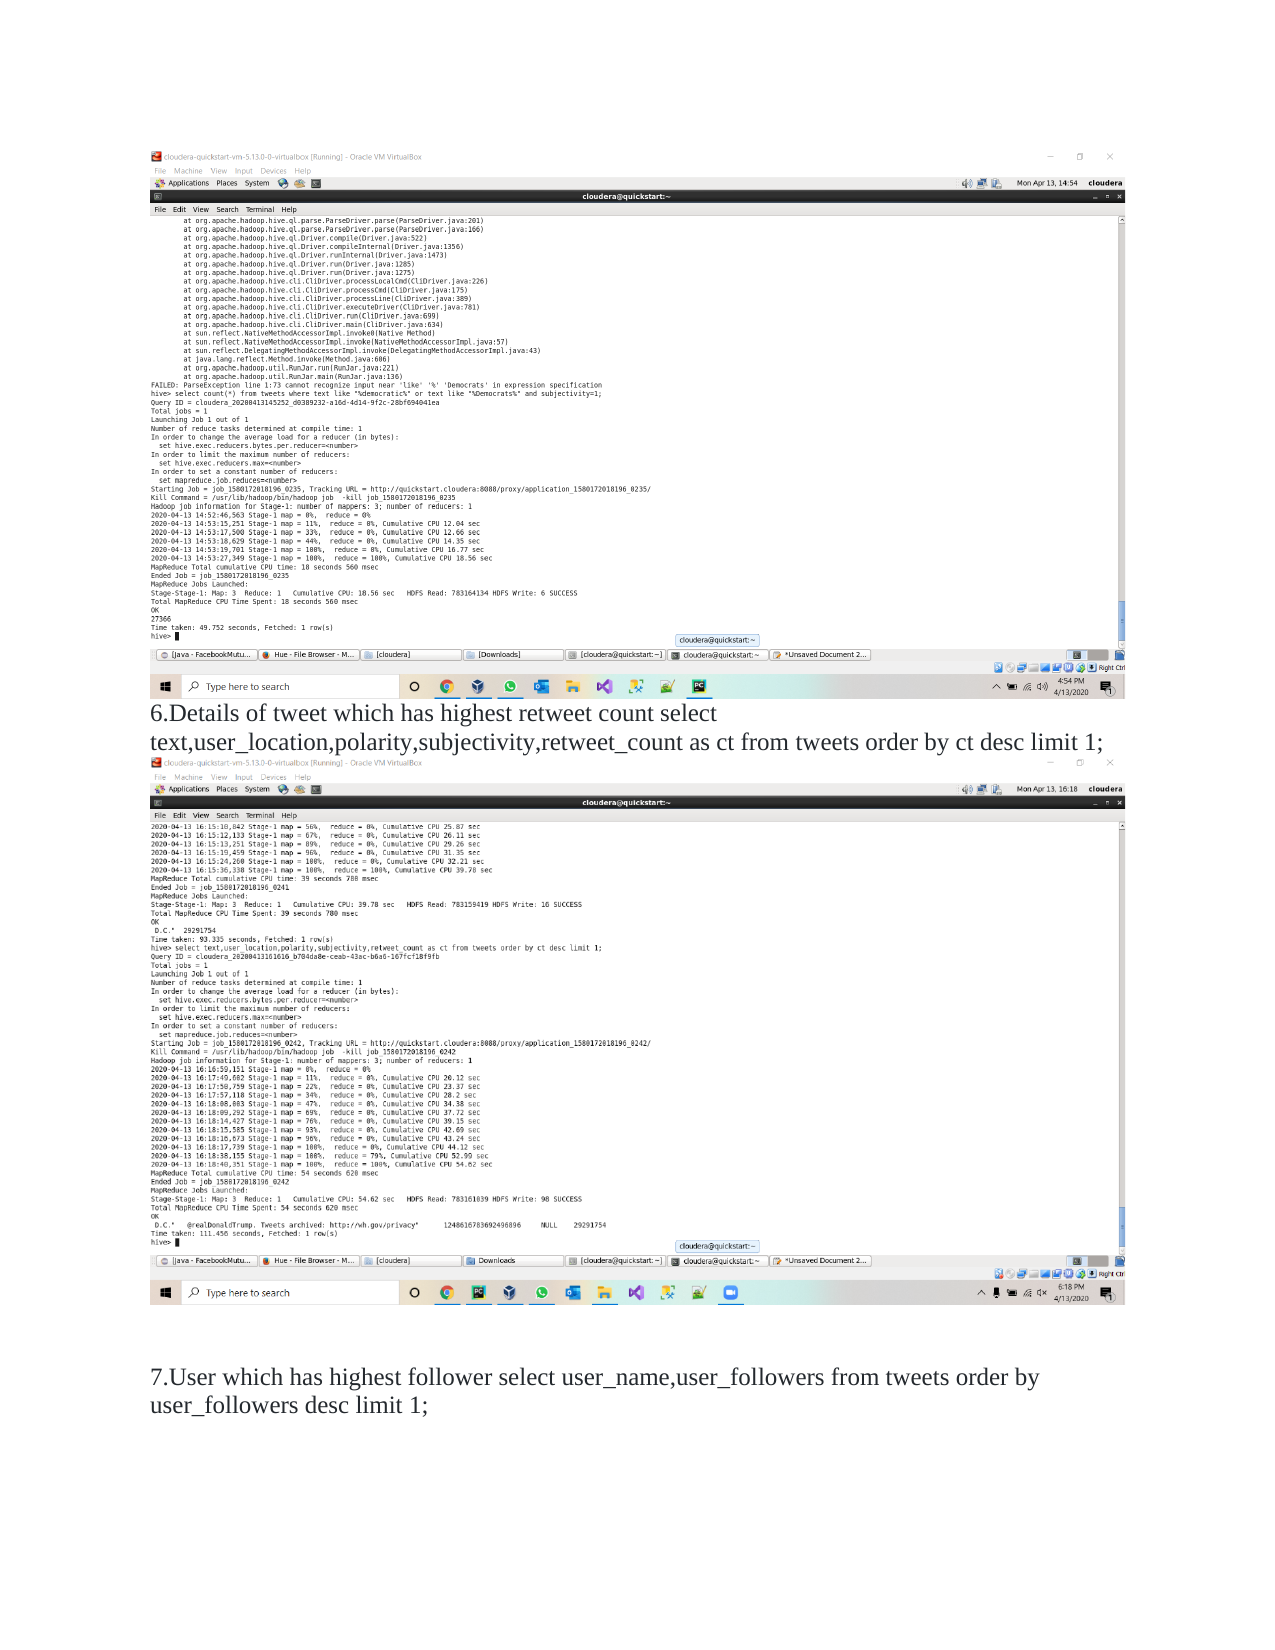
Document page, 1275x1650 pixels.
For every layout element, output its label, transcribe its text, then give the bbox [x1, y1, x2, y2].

text 7.User which has highest follower select user_name,user_followers from tweets order by user_followers desc limit 1; [150, 1362, 1125, 1419]
picture [150, 150, 1125, 699]
picture [150, 756, 1125, 1305]
text 6.Details of tweet which has highest retweet count select text,user_location,polarity,subjectivity,retweet_count as ct from tweets order by ct desc limit 1; [150, 699, 1125, 756]
